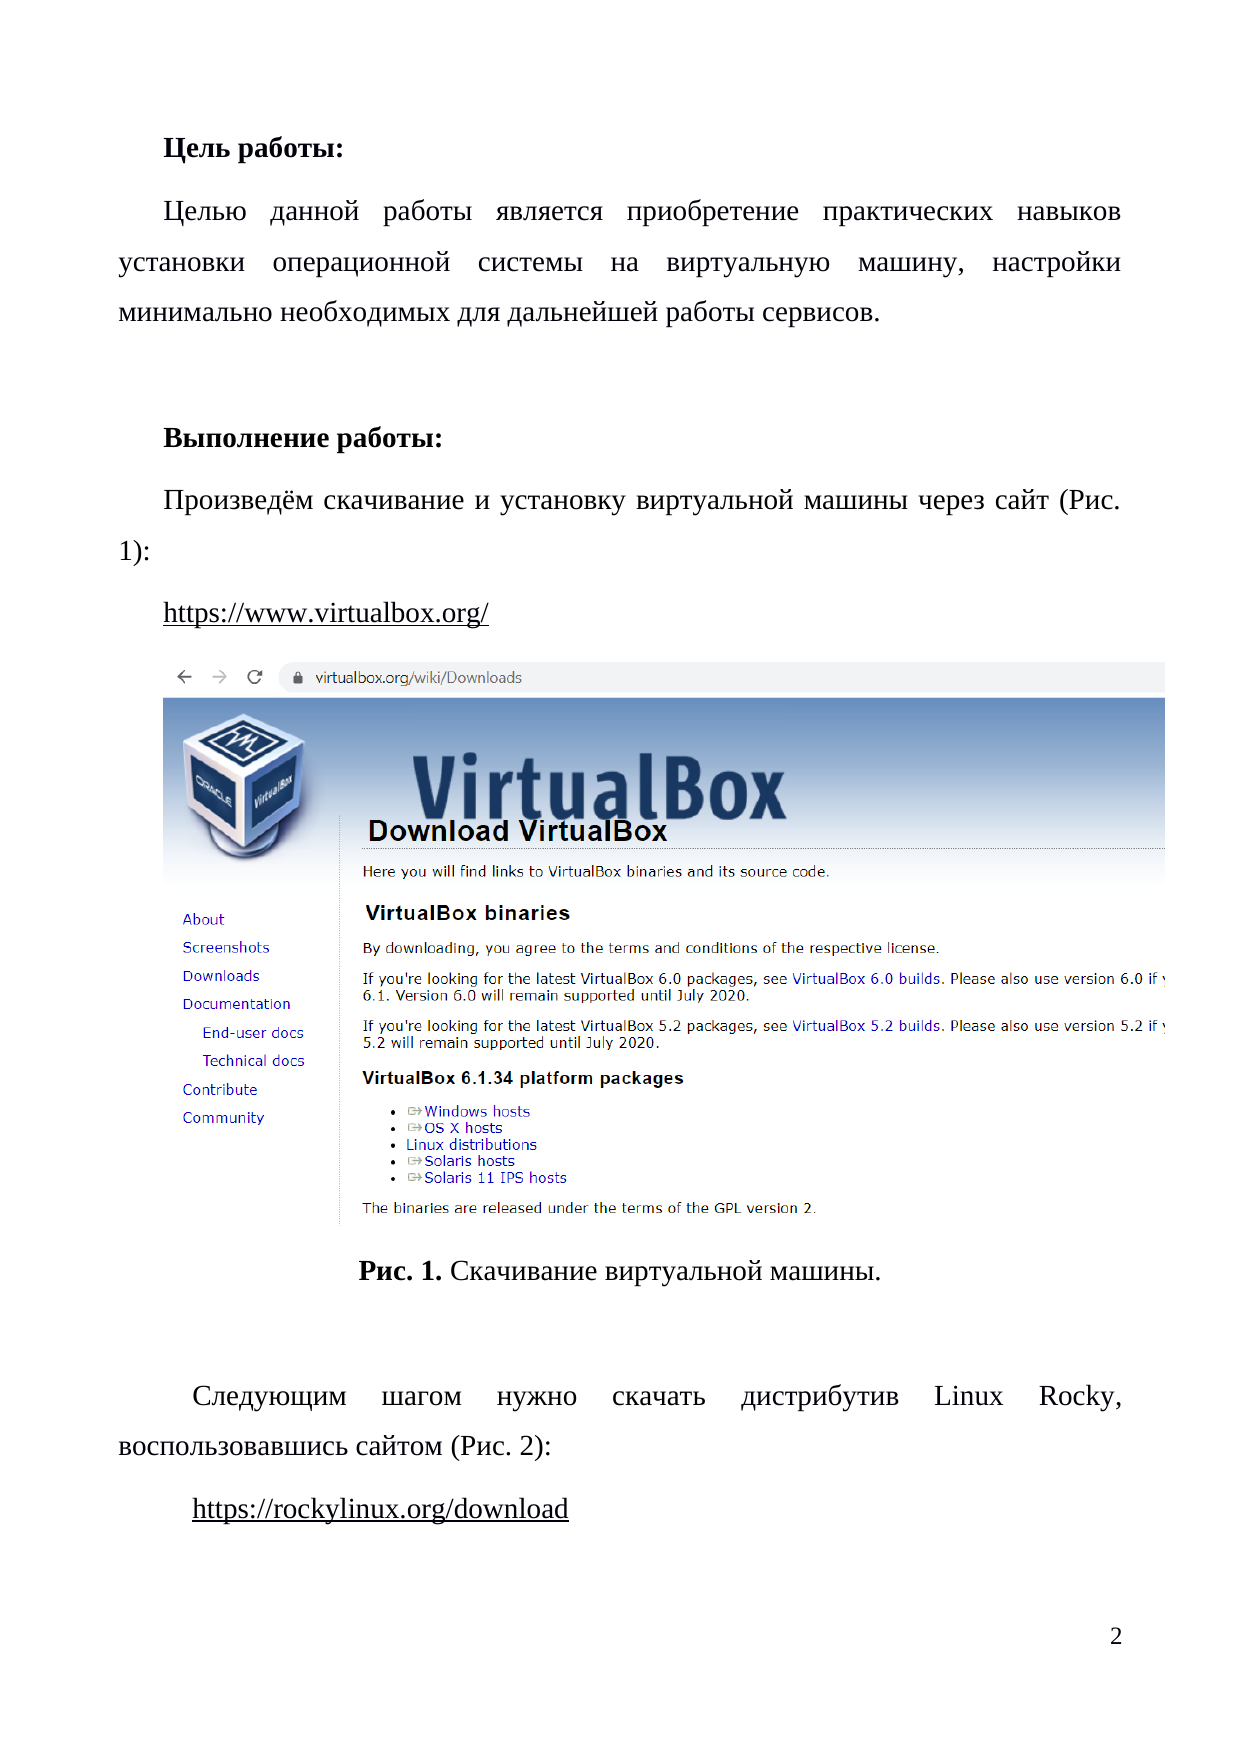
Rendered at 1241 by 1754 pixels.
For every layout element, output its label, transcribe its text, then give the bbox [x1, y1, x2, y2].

text Произведём скачивание и установку виртуальной машины через сайт (Рис. 1): [118, 482, 1122, 566]
text https://rockylinux.org/download [118, 1491, 1122, 1525]
subtitle Цель работы: [118, 131, 1122, 164]
text Выполнение работы: [118, 420, 1122, 453]
picture [163, 658, 1167, 1226]
text https://www.virtualbox.org/ [118, 596, 1122, 629]
text Рис. 1. Скачивание виртуальной машины. [118, 1253, 1122, 1286]
text Следующим шагом нужно скачать дистрибутив Linux Rocky, воспользовавшись сайтом (Рис. 2): [118, 1378, 1122, 1462]
subtitle Целью данной работы является приобретение практических навыков установки операционной системы на виртуальную машину, настройки минимально необходимых для дальнейшей работы сервисов. [118, 193, 1122, 328]
